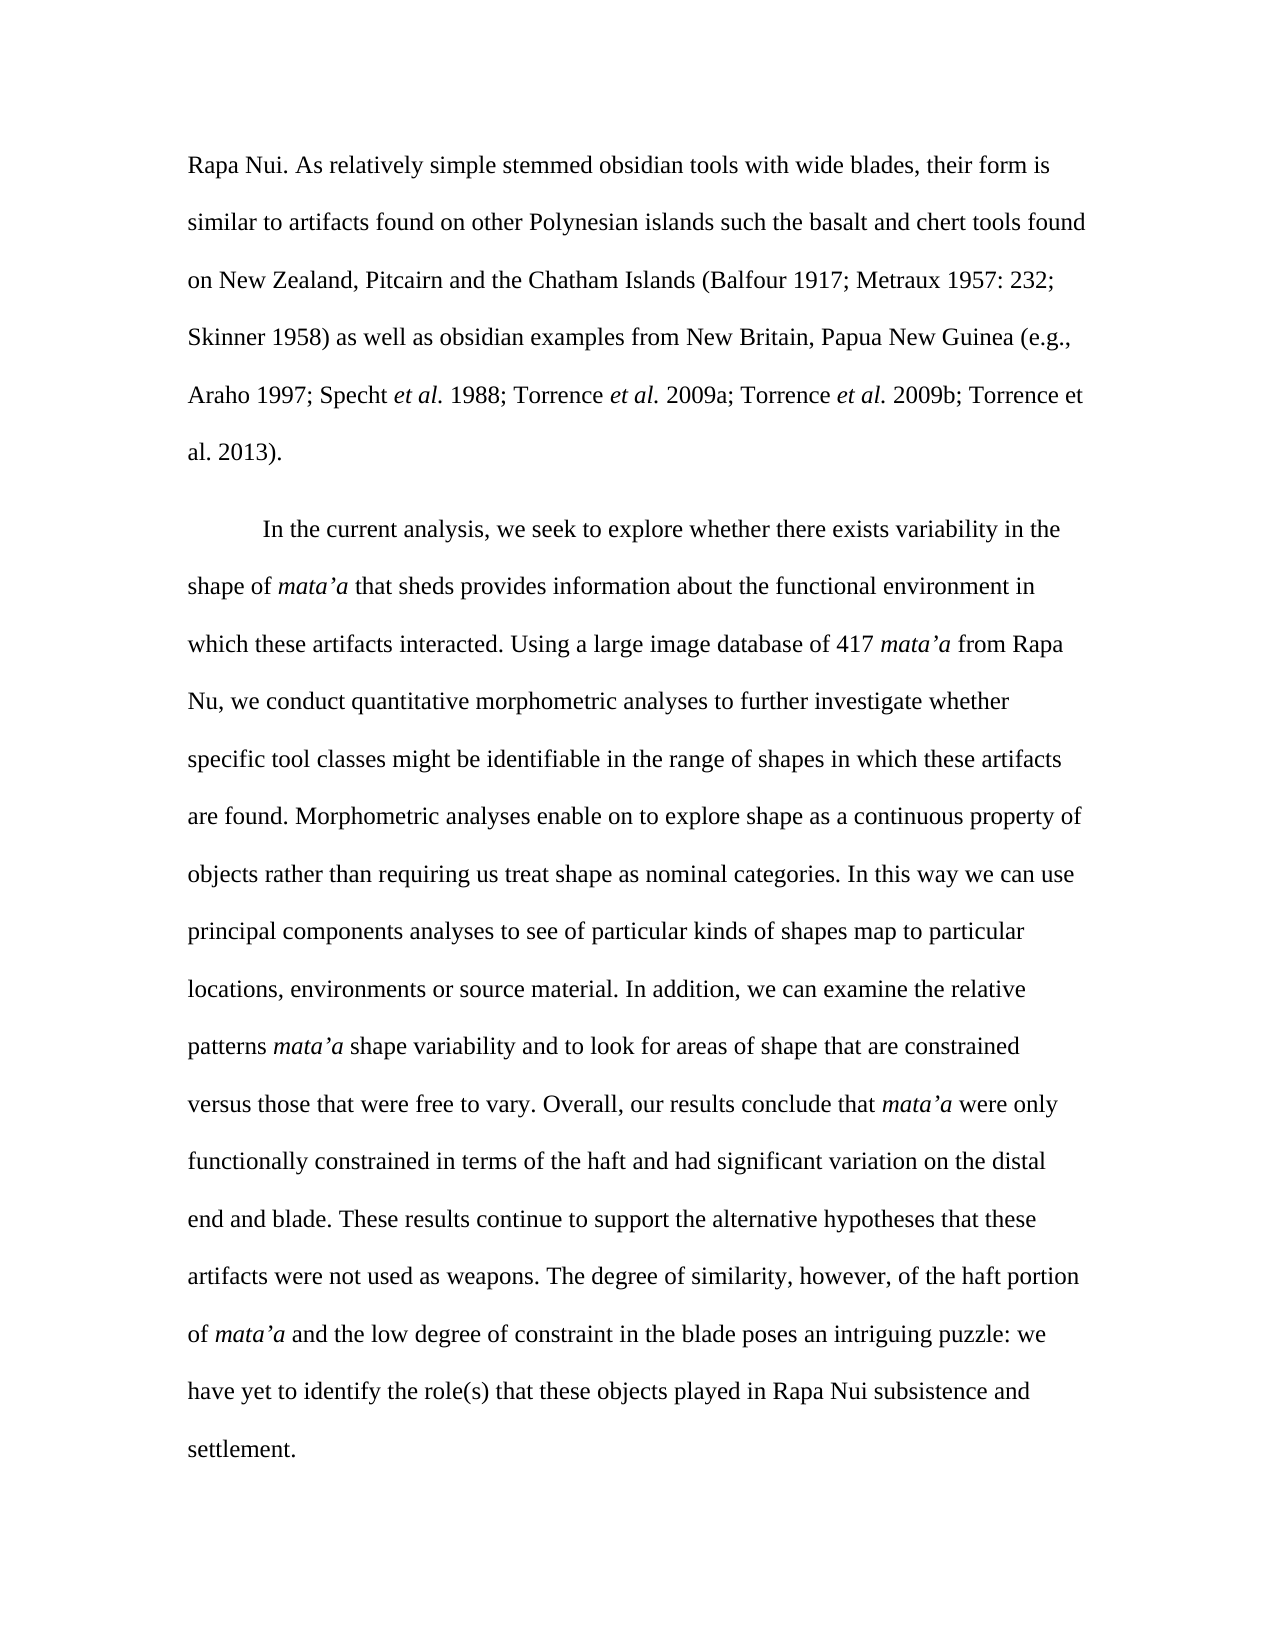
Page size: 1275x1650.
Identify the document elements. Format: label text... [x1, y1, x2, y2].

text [187, 150, 1087, 466]
text In the current analysis, we seek to explore whether there exists variability in the shape of mata’a that sheds provides information about the functional environment in which these artifacts interacted. Using a large image database of 417 mata’a from Rapa Nu, we conduct quantitative morphometric analyses to further investigate whether specific tool classes might be identifiable in the range of shapes in which these artifacts are found. Morphometric analyses enable on to explore shape as a continuous property of objects rather than requiring us treat shape as nominal categories. In this way we can use principal components analyses to see of particular kinds of shapes map to particular locations, environments or source material. In addition, we can examine the relative patterns mata’a shape variability and to look for areas of shape that are constrained versus those that were free to vary. Overall, our results conclude that mata’a were only functionally constrained in terms of the haft and had significant variation on the distal end and blade. These results continue to support the alternative hypotheses that these artifacts were not used as weapons. The degree of similarity, however, of the haft portion of mata’a and the low degree of constraint in the blade poses an intriguing puzzle: we have yet to identify the role(s) that these objects played in Rapa Nui subsistence and settlement. [187, 514, 1087, 1462]
